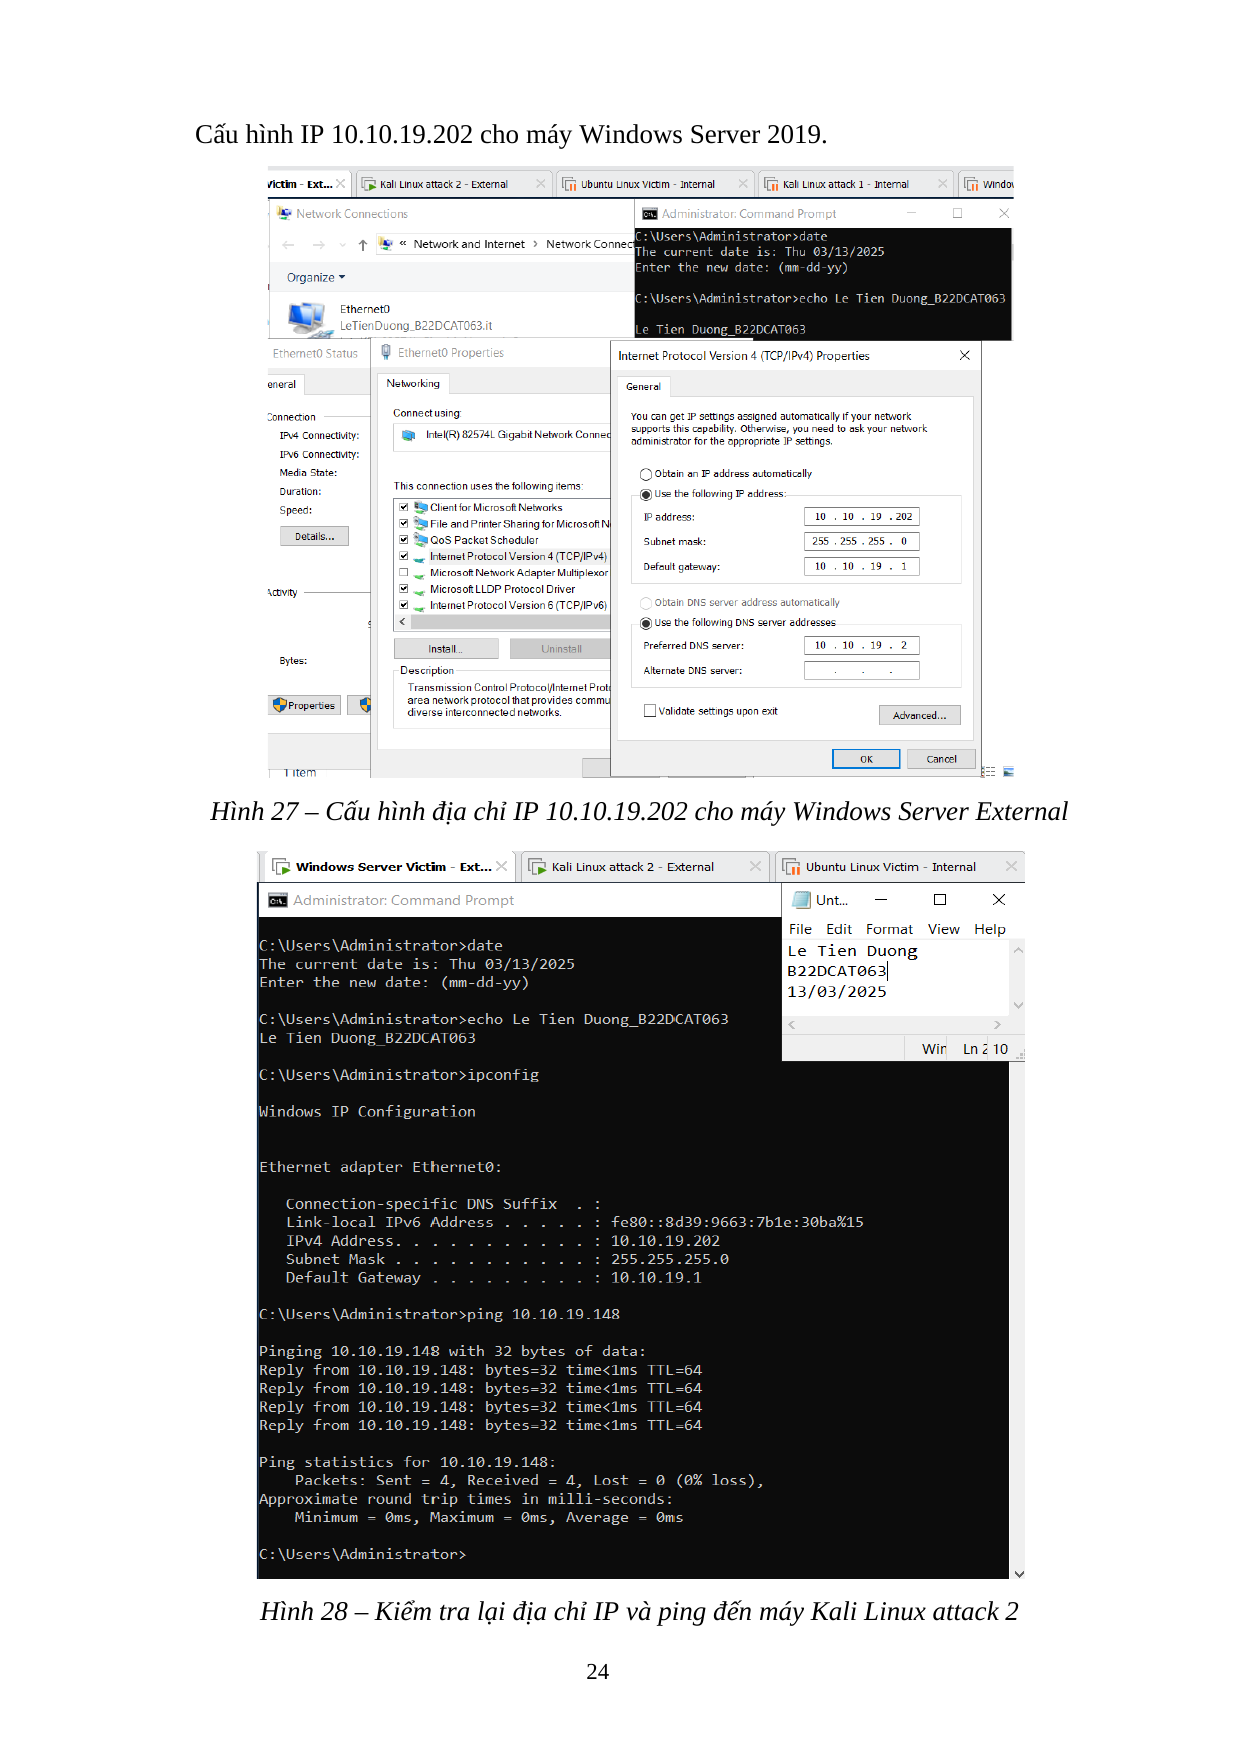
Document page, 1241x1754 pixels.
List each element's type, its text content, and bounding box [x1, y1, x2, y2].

text – Kiểm tra lại địa chỉ IP và ping đến máy Kali Linux attack 2 [148, 1595, 1134, 1627]
picture [267, 166, 1014, 778]
picture [256, 851, 1025, 1579]
text Cấu hình IP 10.10.19.202 cho máy Windows Server 2019. [148, 118, 1134, 149]
text – Cấu hình địa chỉ IP 10.10.19.202 cho máy Windows Server External [148, 795, 1134, 826]
